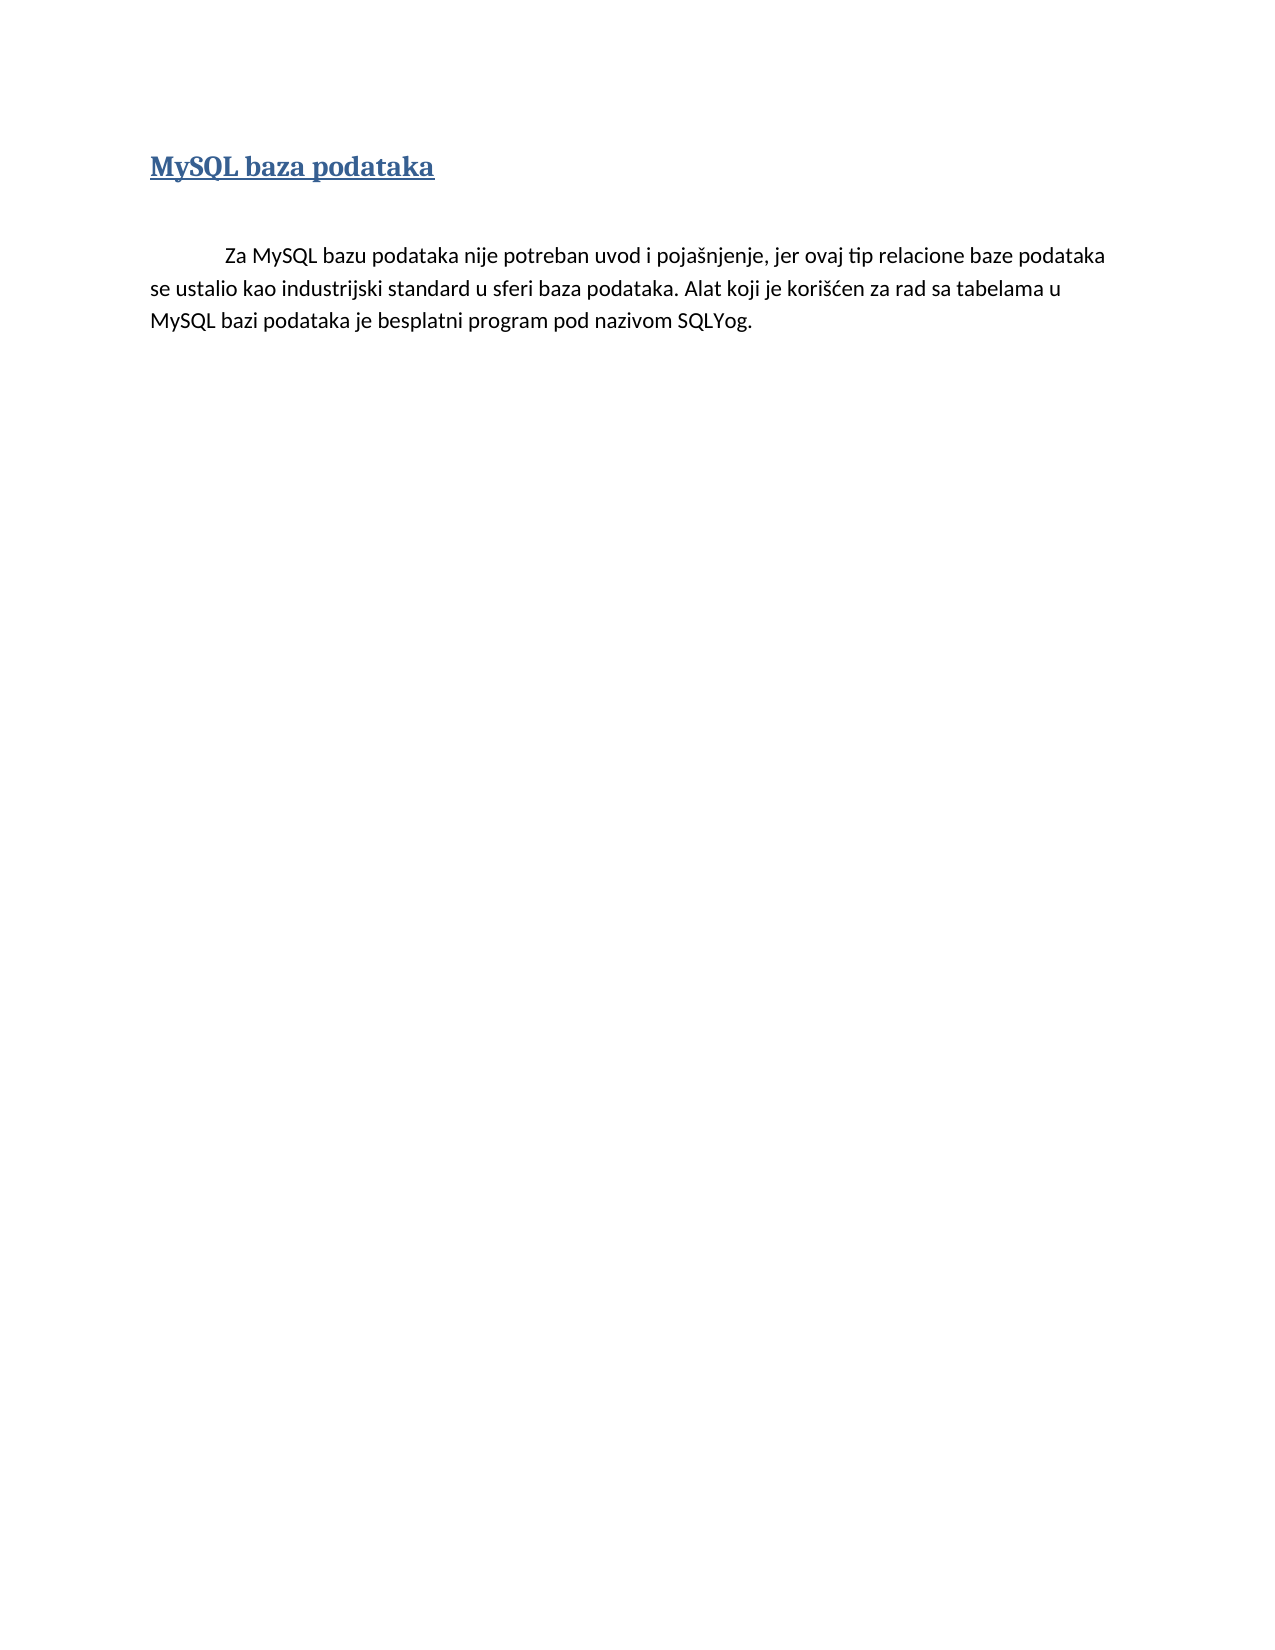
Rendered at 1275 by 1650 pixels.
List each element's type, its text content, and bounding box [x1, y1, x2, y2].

subtitle MySQL baza podataka [150, 150, 1125, 183]
text Za MySQL bazu podataka nije potreban uvod i pojašnjenje, jer ovaj tip relacione baze podataka se ustalio kao industrijski standard u sferi baza podataka. Alat koji je korišćen za rad sa tabelama u MySQL bazi podataka je besplatni program pod nazivom SQLYog. [150, 242, 1125, 334]
